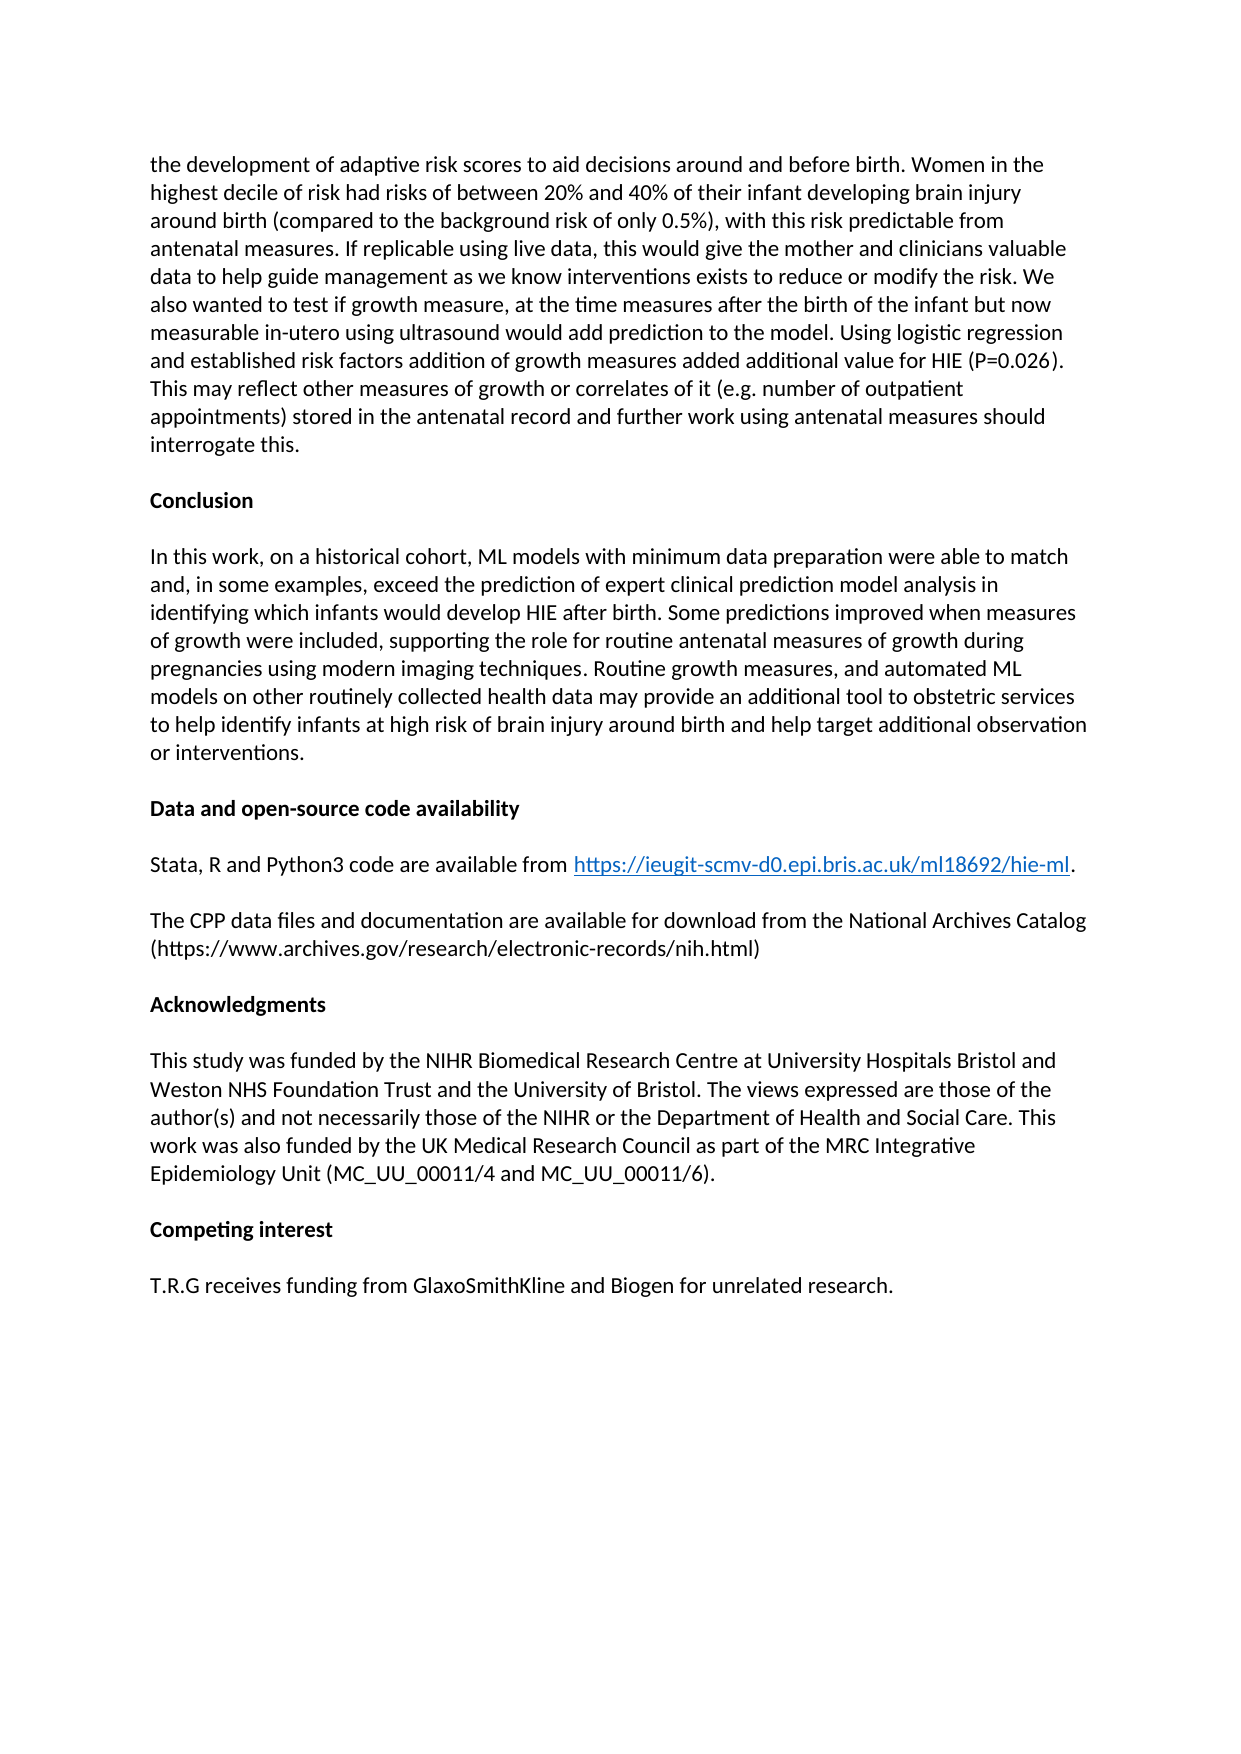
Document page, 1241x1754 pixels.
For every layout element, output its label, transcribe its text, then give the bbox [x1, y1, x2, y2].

text Conclusion [150, 486, 1090, 514]
text Acknowledgments [150, 991, 1090, 1019]
text The CPP data files and documentation are available for download from the National Archives Catalog (https://www.archives.gov/research/electronic-records/nih.html) [150, 907, 1090, 963]
text Data and open-source code availability [150, 794, 1090, 822]
text This study was funded by the NIHR Biomedical Research Centre at University Hospitals Bristol and Weston NHS Foundation Trust and the University of Bristol. The views expressed are those of the author(s) and not necessarily those of the NIHR or the Department of Health and Social Care. This work was also funded by the UK Medical Research Council as part of the MRC Integrative Epidemiology Unit (MC_UU_00011/4 and MC_UU_00011/6). [150, 1019, 1090, 1187]
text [150, 150, 1090, 458]
text T.R.G receives funding from GlaxoSmithKline and Biogen for unrelated research. [150, 1271, 1090, 1299]
text In this work, on a historical cohort, ML models with minimum data preparation were able to match and, in some examples, exceed the prediction of expert clinical prediction model analysis in identifying which infants would develop HIE after birth. Some predictions improved when measures of growth were included, supporting the role for routine antenatal measures of growth during pregnancies using modern imaging techniques. Routine growth measures, and automated ML models on other routinely collected health data may provide an additional tool to obstetric services to help identify infants at high risk of brain injury around birth and help target additional observation or interventions. [150, 542, 1090, 766]
text Stata, R and Python3 code are available from https://ieugit-scmv-d0.epi.bris.ac.uk/ml18692/hie-ml. [150, 851, 1090, 878]
text Competing interest [150, 1215, 1090, 1243]
